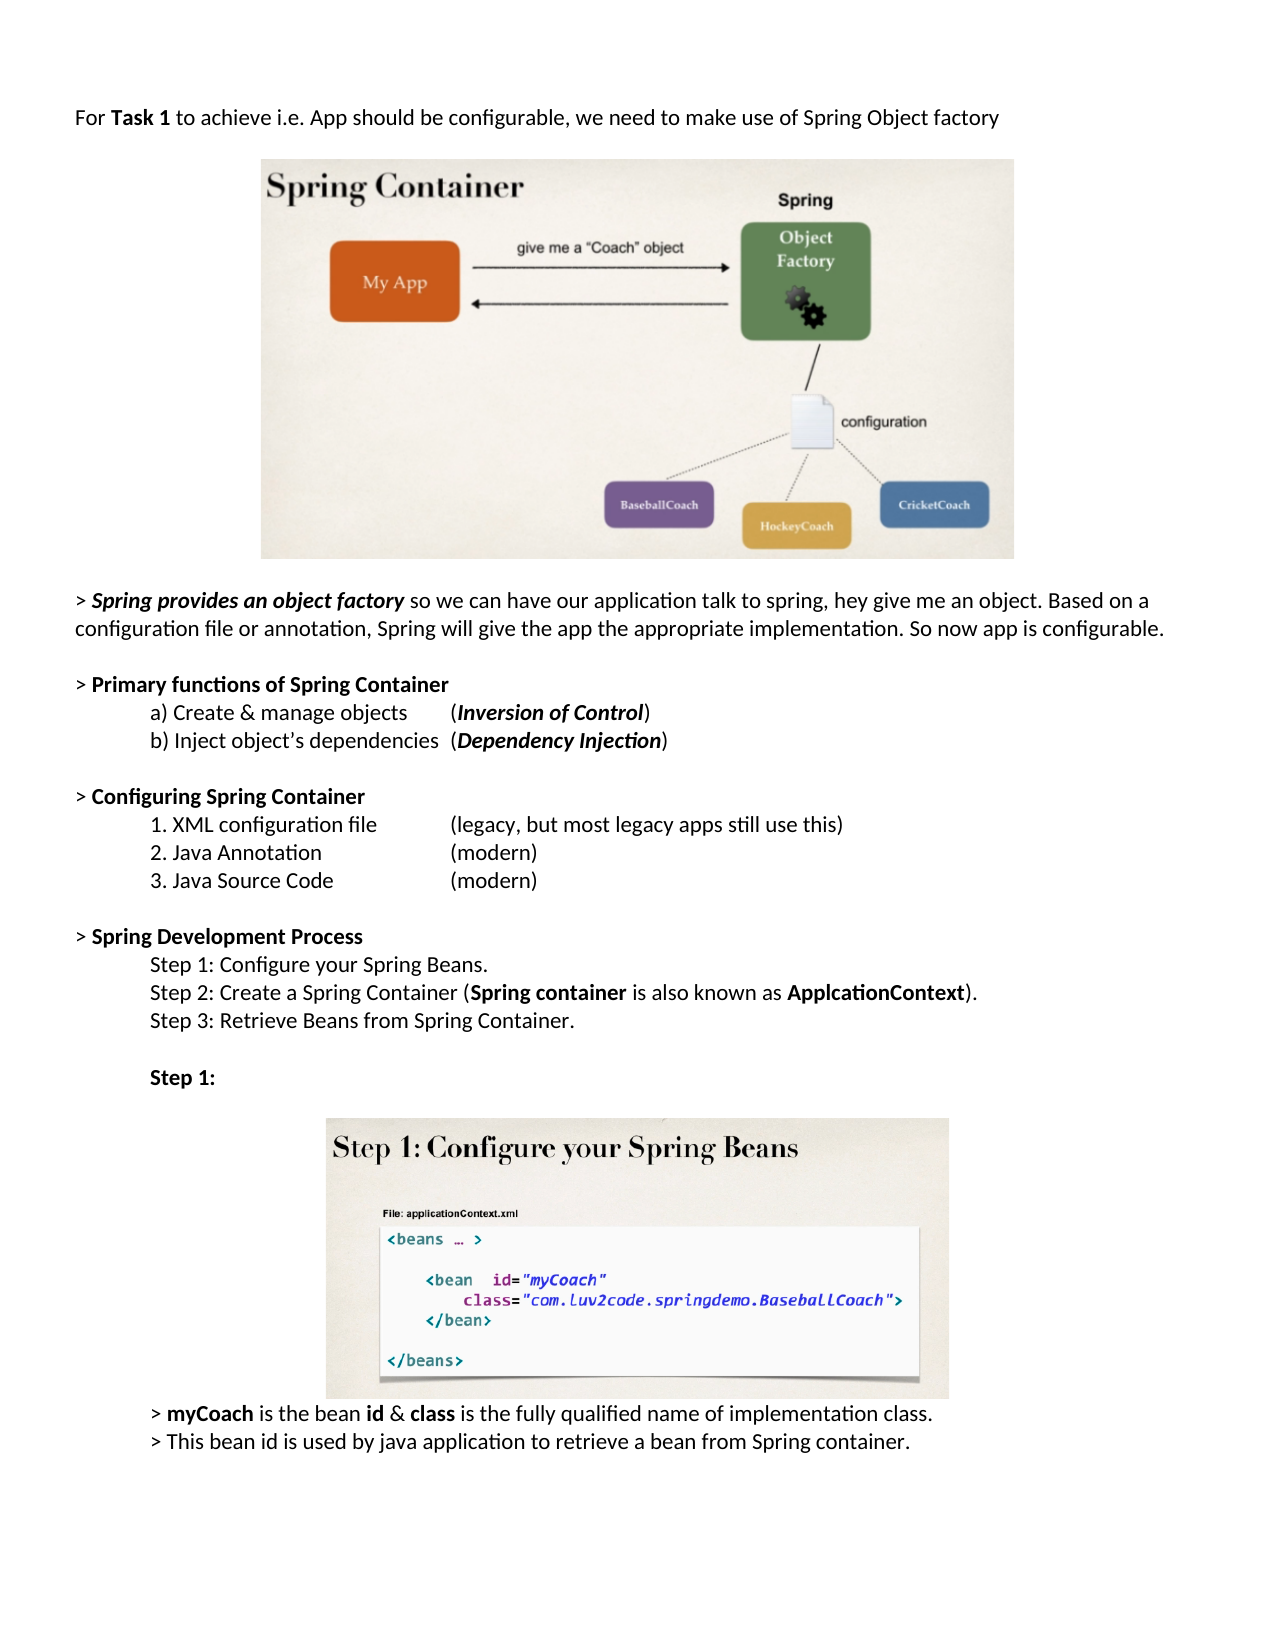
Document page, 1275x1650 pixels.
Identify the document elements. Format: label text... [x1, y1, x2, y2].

text > myCoach is the bean id & class is the fully qualified name of implementation class. [75, 1399, 1200, 1427]
picture [260, 159, 1015, 559]
text Step 3: Retrieve Beans from Spring Container. [75, 1007, 1200, 1034]
text For Task 1 to achieve i.e. App should be configurable, we need to make use of Spring Object factory [75, 103, 1200, 131]
text > Configuring Spring Container [75, 782, 1200, 810]
text > Spring Development Process [75, 922, 1200, 951]
text b) Inject object’s dependencies (Dependency Injection) [75, 726, 1200, 754]
text Step 1: [75, 1063, 1200, 1091]
text > This bean id is used by java application to retrieve a bean from Spring container. [75, 1427, 1200, 1455]
text 3. Java Source Code (modern) [75, 866, 1200, 894]
text Step 2: Create a Spring Container (Spring container is also known as ApplcationContext). [75, 978, 1200, 1007]
text a) Create & manage objects (Inversion of Control) [75, 698, 1200, 726]
picture [325, 1118, 950, 1399]
text 1. XML configuration file (legacy, but most legacy apps still use this) [75, 810, 1200, 838]
text 2. Java Annotation (modern) [75, 838, 1200, 866]
text Step 1: Configure your Spring Beans. [75, 951, 1200, 978]
text > Primary functions of Spring Container [75, 670, 1200, 698]
text > Spring provides an object factory so we can have our application talk to spring, hey give me an object. Based on a configuration file or annotation, Spring will give the app the appropriate implementation. So now app is configurable. [75, 586, 1200, 642]
